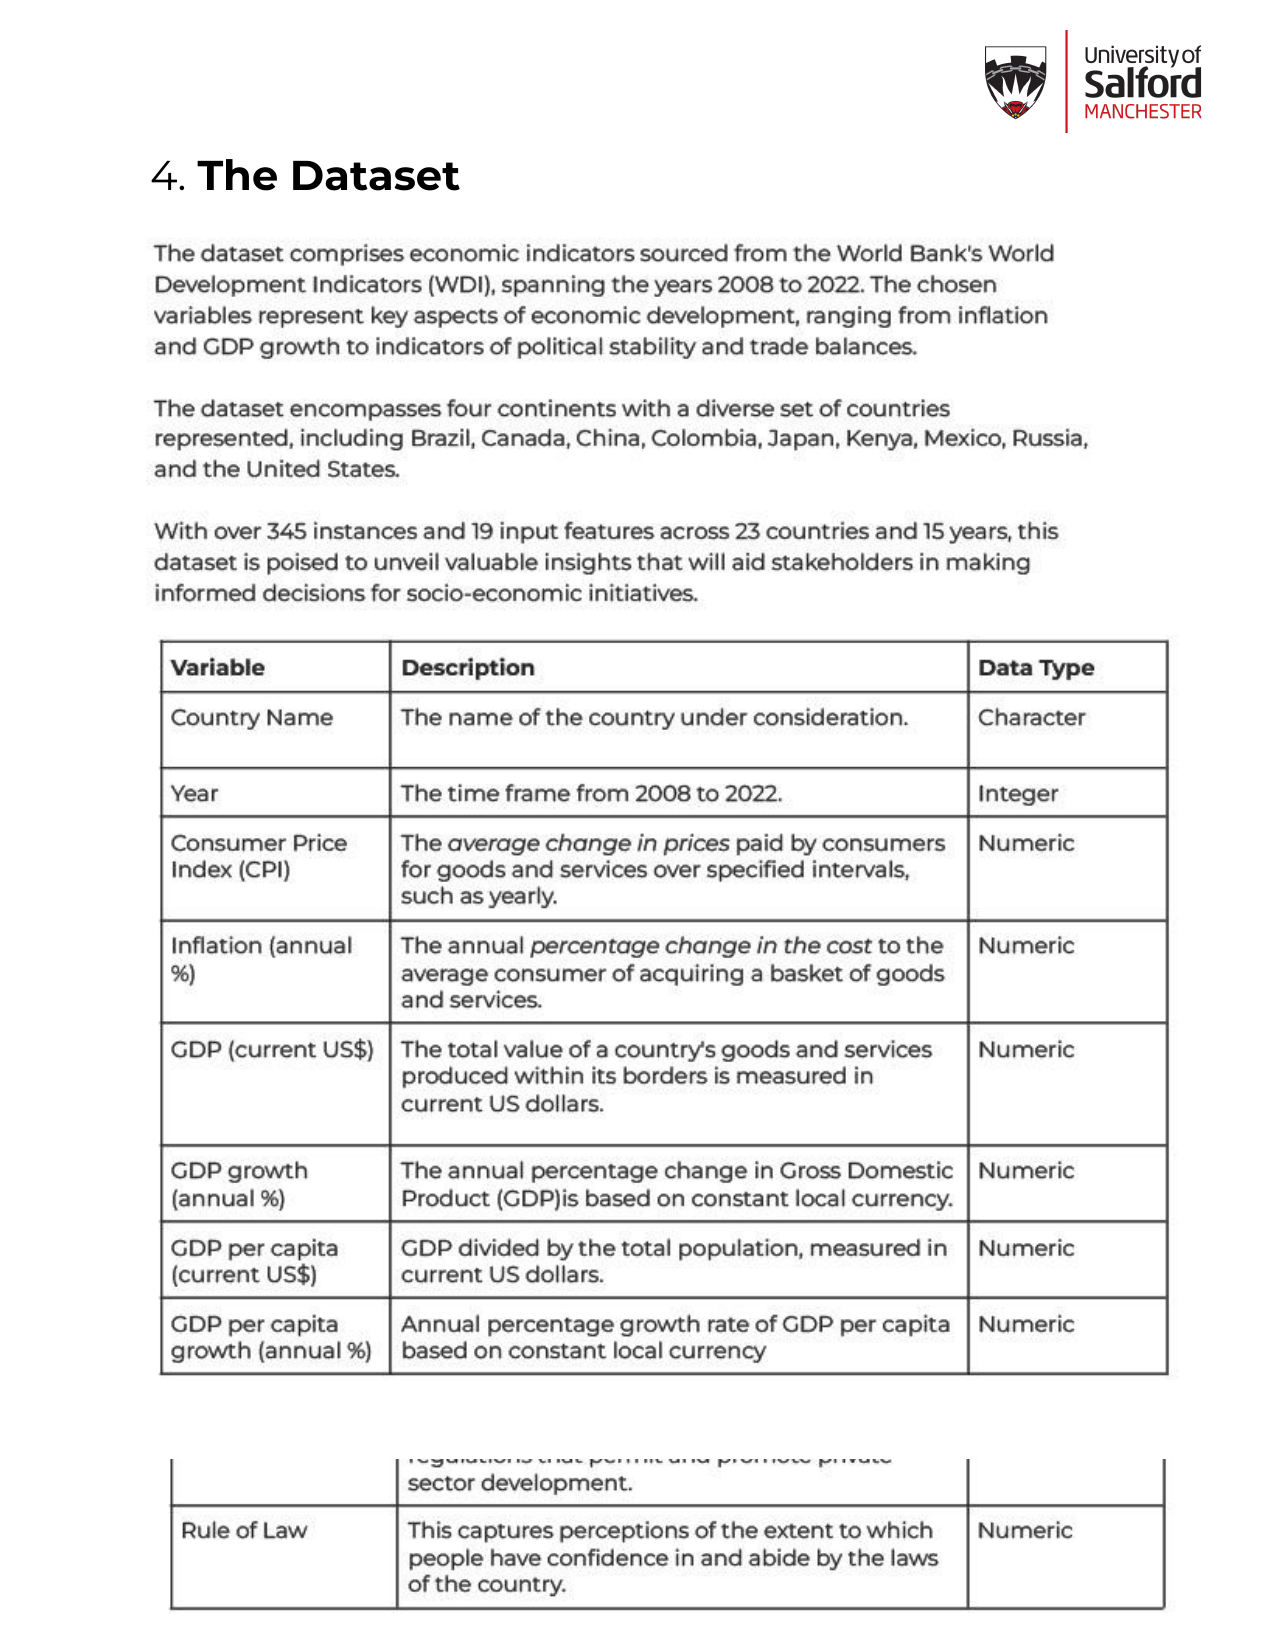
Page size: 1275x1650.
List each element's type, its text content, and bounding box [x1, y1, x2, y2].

picture [11, 228, 1246, 1650]
subtitle 4. The Dataset [150, 150, 1125, 201]
picture [985, 30, 1202, 133]
